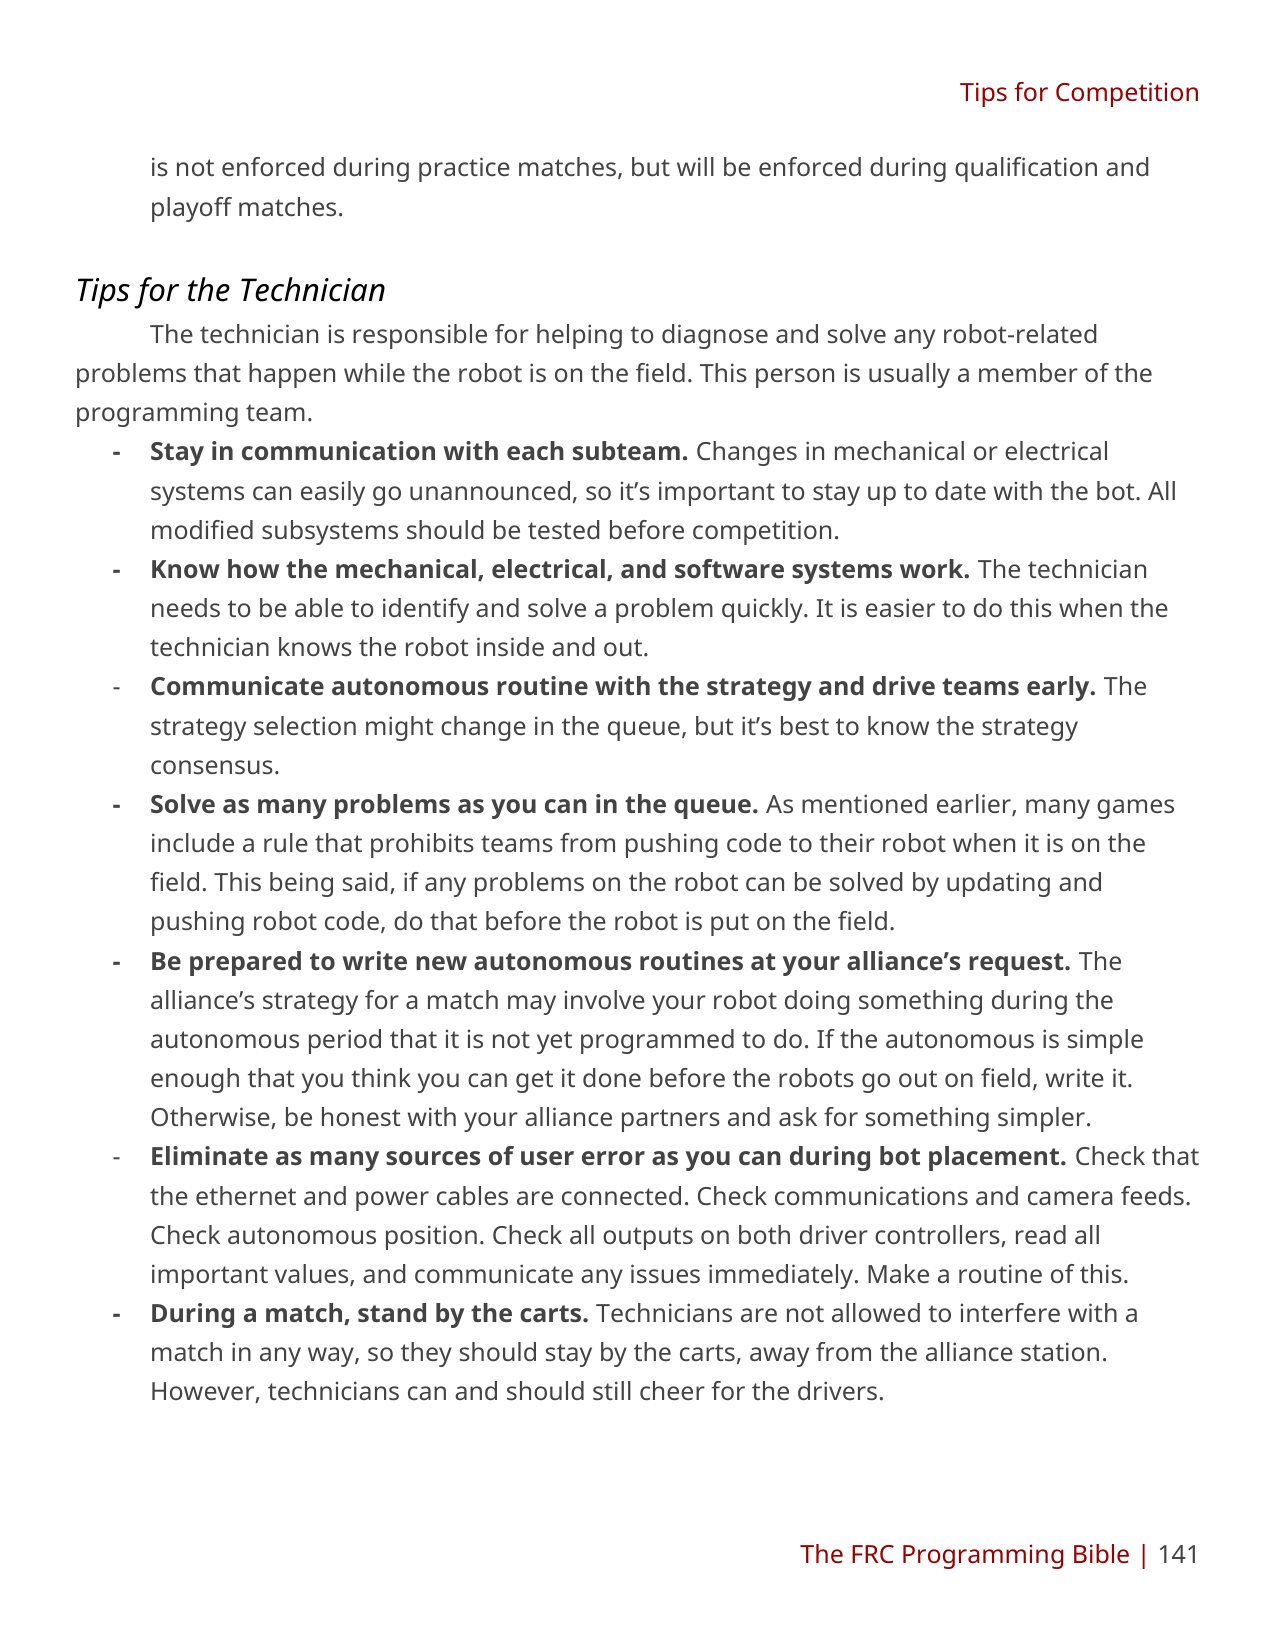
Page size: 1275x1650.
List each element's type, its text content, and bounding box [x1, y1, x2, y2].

list Stay in communication with each subteam. Changes in mechanical or electrical systems can easily go unannounced, so it’s important to stay up to date with the bot. All modified subsystems should be tested before competition. [112, 434, 1200, 546]
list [112, 150, 1200, 223]
list Be prepared to write new autonomous routines at your alliance’s request. The alliance’s strategy for a match may involve your robot doing something during the autonomous period that it is not yet programmed to do. If the autonomous is simple enough that you think you can get it done before the robots go out on field, write it. Otherwise, be honest with your alliance partners and ask for something simpler. [112, 943, 1200, 1134]
list Know how the mechanical, electrical, and software systems work. The technician needs to be able to identify and solve a problem quickly. It is easier to do this when the technician knows the robot inside and out. [112, 551, 1200, 664]
text The technician is responsible for helping to diagnose and solve any robot-related problems that happen while the robot is on the field. This person is usually a member of the programming team. [75, 316, 1200, 429]
list During a match, stand by the carts. Technicians are not allowed to interfere with a match in any way, so they should stay by the carts, away from the alliance station. However, technicians can and should still cheer for the drivers. [112, 1296, 1200, 1408]
subtitle Tips for the Technician [75, 267, 1200, 310]
list Eliminate as many sources of user error as you can during bot placement. Check that the ethernet and power cables are connected. Check communications and camera feeds. Check autonomous position. Check all outputs on both driver controllers, read all important values, and communicate any issues immediately. Make a routine of this. [112, 1139, 1200, 1291]
list Solve as many problems as you can in the queue. As mentioned earlier, many games include a rule that prohibits teams from pushing code to their robot when it is on the field. This being said, if any problems on the robot can be solved by updating and pushing robot code, do that before the robot is put on the field. [112, 786, 1200, 938]
list Communicate autonomous routine with the strategy and drive teams early. The strategy selection might change in the queue, but it’s best to know the strategy consensus. [112, 669, 1200, 781]
